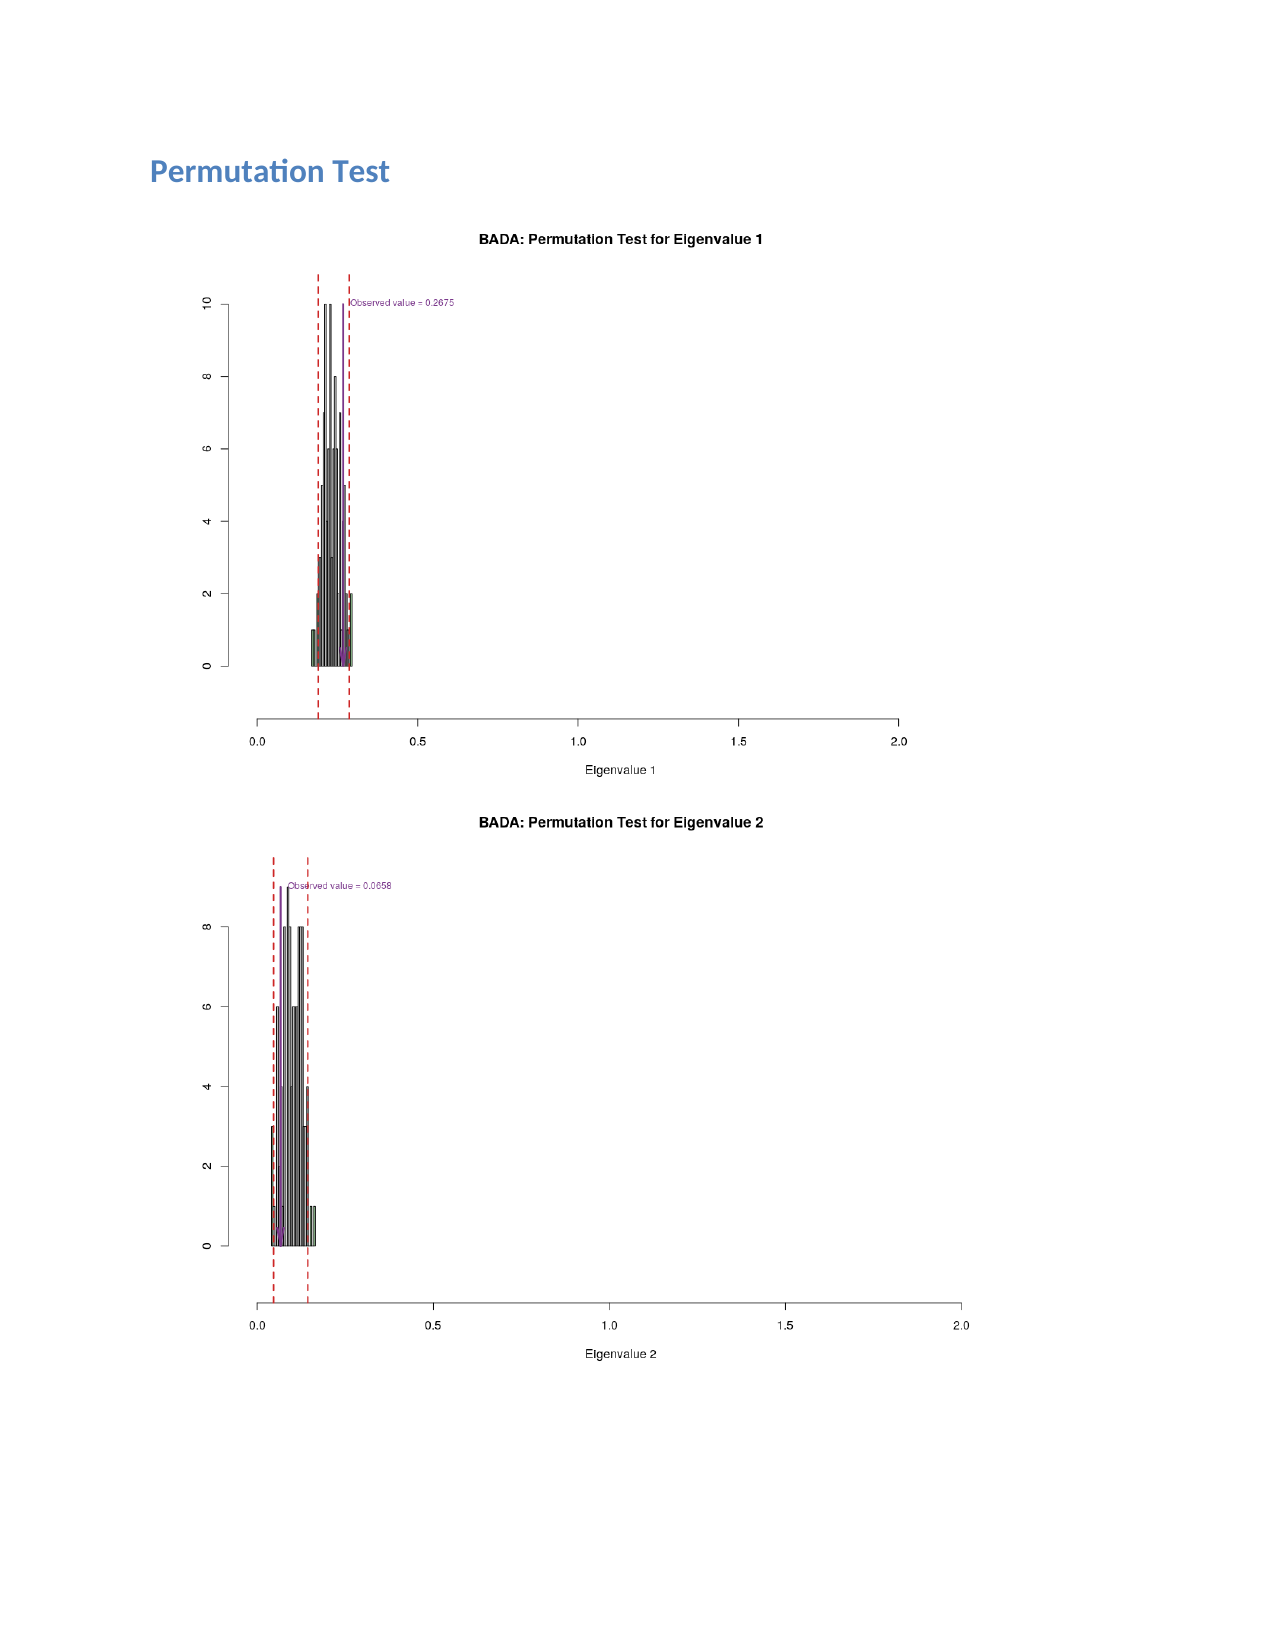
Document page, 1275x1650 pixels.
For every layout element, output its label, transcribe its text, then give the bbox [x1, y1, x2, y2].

subtitle Permutation Test [150, 150, 1125, 191]
picture [168, 209, 1044, 1377]
